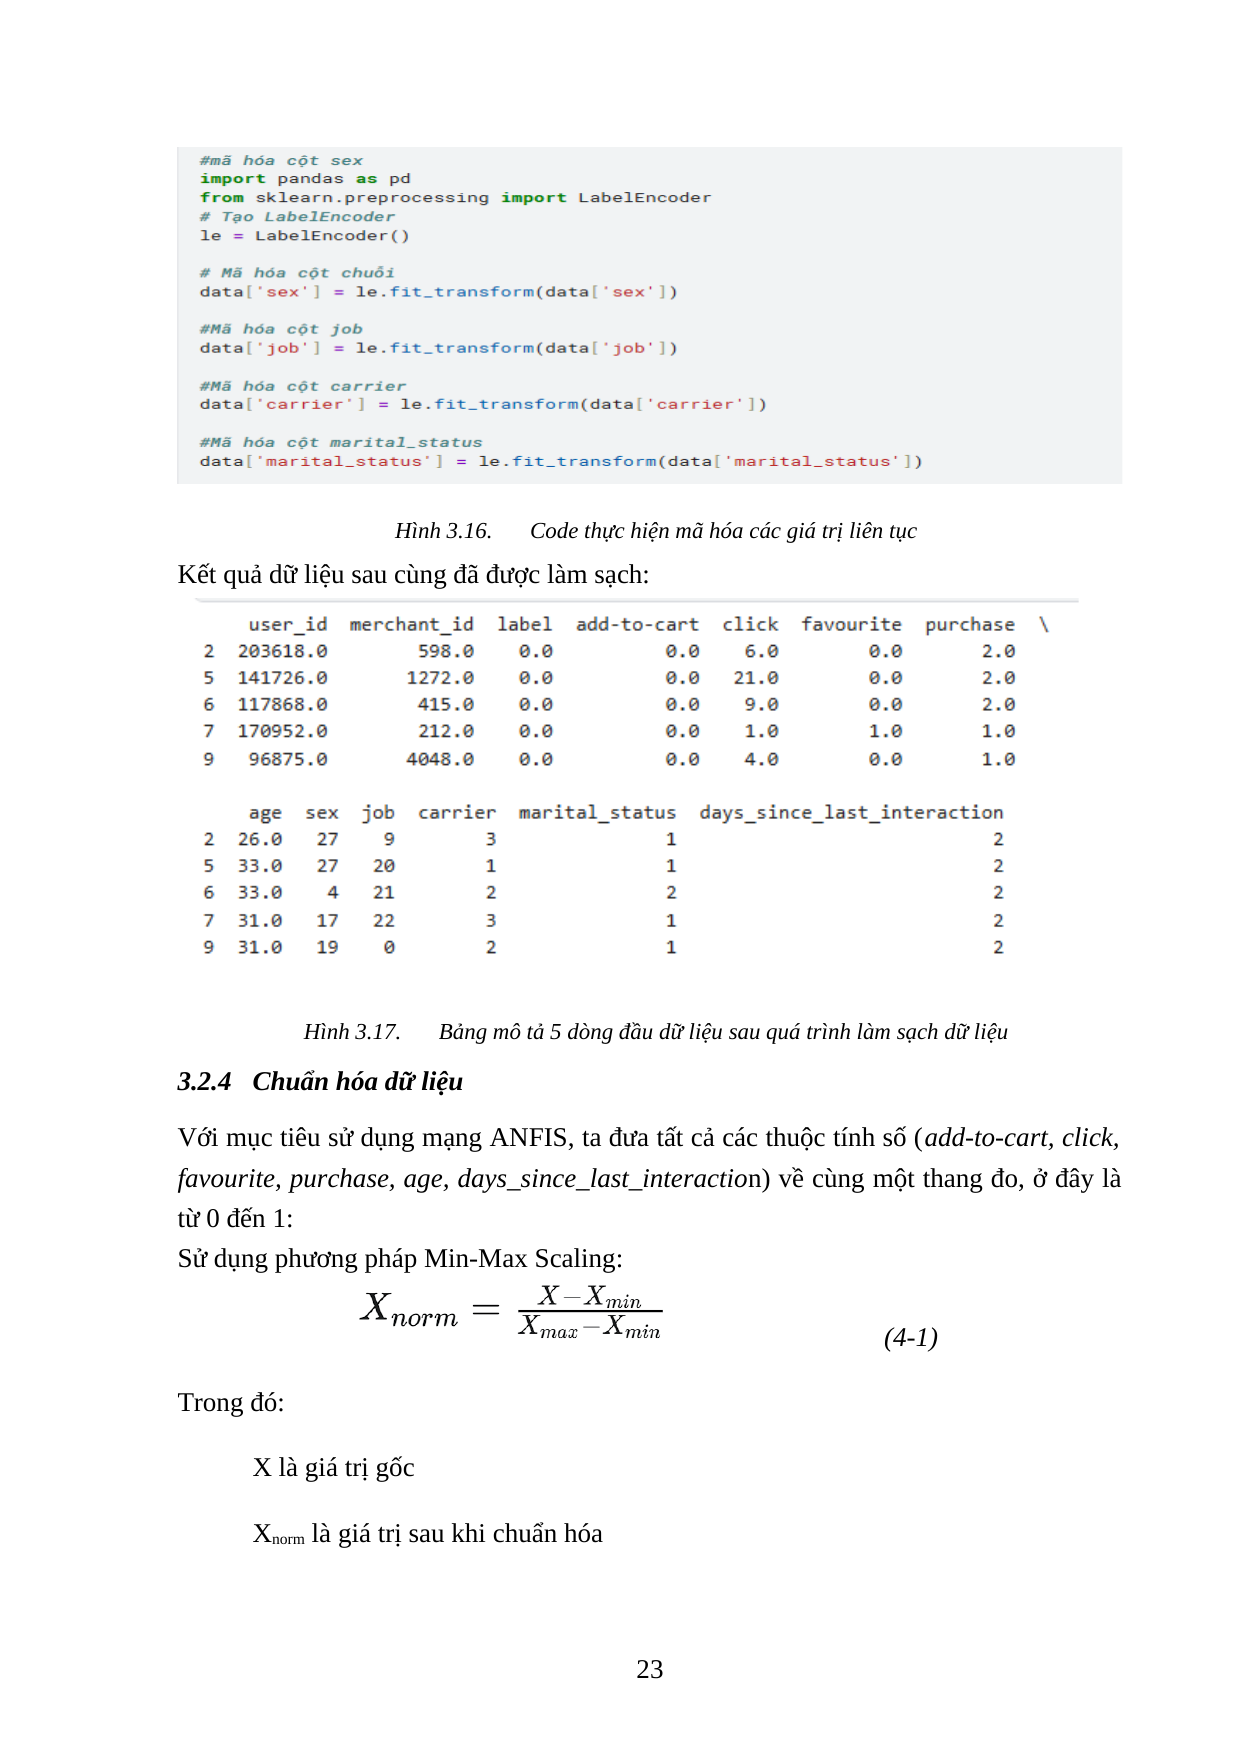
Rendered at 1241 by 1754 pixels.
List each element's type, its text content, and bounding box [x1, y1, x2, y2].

text Xnorm là giá trị sau khi chuẩn hóa [177, 1517, 1122, 1548]
picture [177, 598, 1079, 985]
text Kết quả dữ liệu sau cùng đã được làm sạch: [177, 558, 1122, 589]
text X là giá trị gốc [177, 1451, 1122, 1483]
text Trong đó: [177, 1386, 1122, 1417]
text Với mục tiêu sử dụng mạng ANFIS, ta đưa tất cả các thuộc tính số (add-to-cart, click, favourite, purchase, age, days_since_last_interaction) về cùng một thang đo, ở đây là từ 0 đến 1: [177, 1121, 1122, 1233]
subtitle Chuẩn hóa dữ liệu [177, 1065, 1122, 1096]
picture [177, 147, 1123, 484]
text Sử dụng phương pháp Min-Max Scaling: [177, 1242, 1122, 1274]
picture [358, 1282, 670, 1346]
